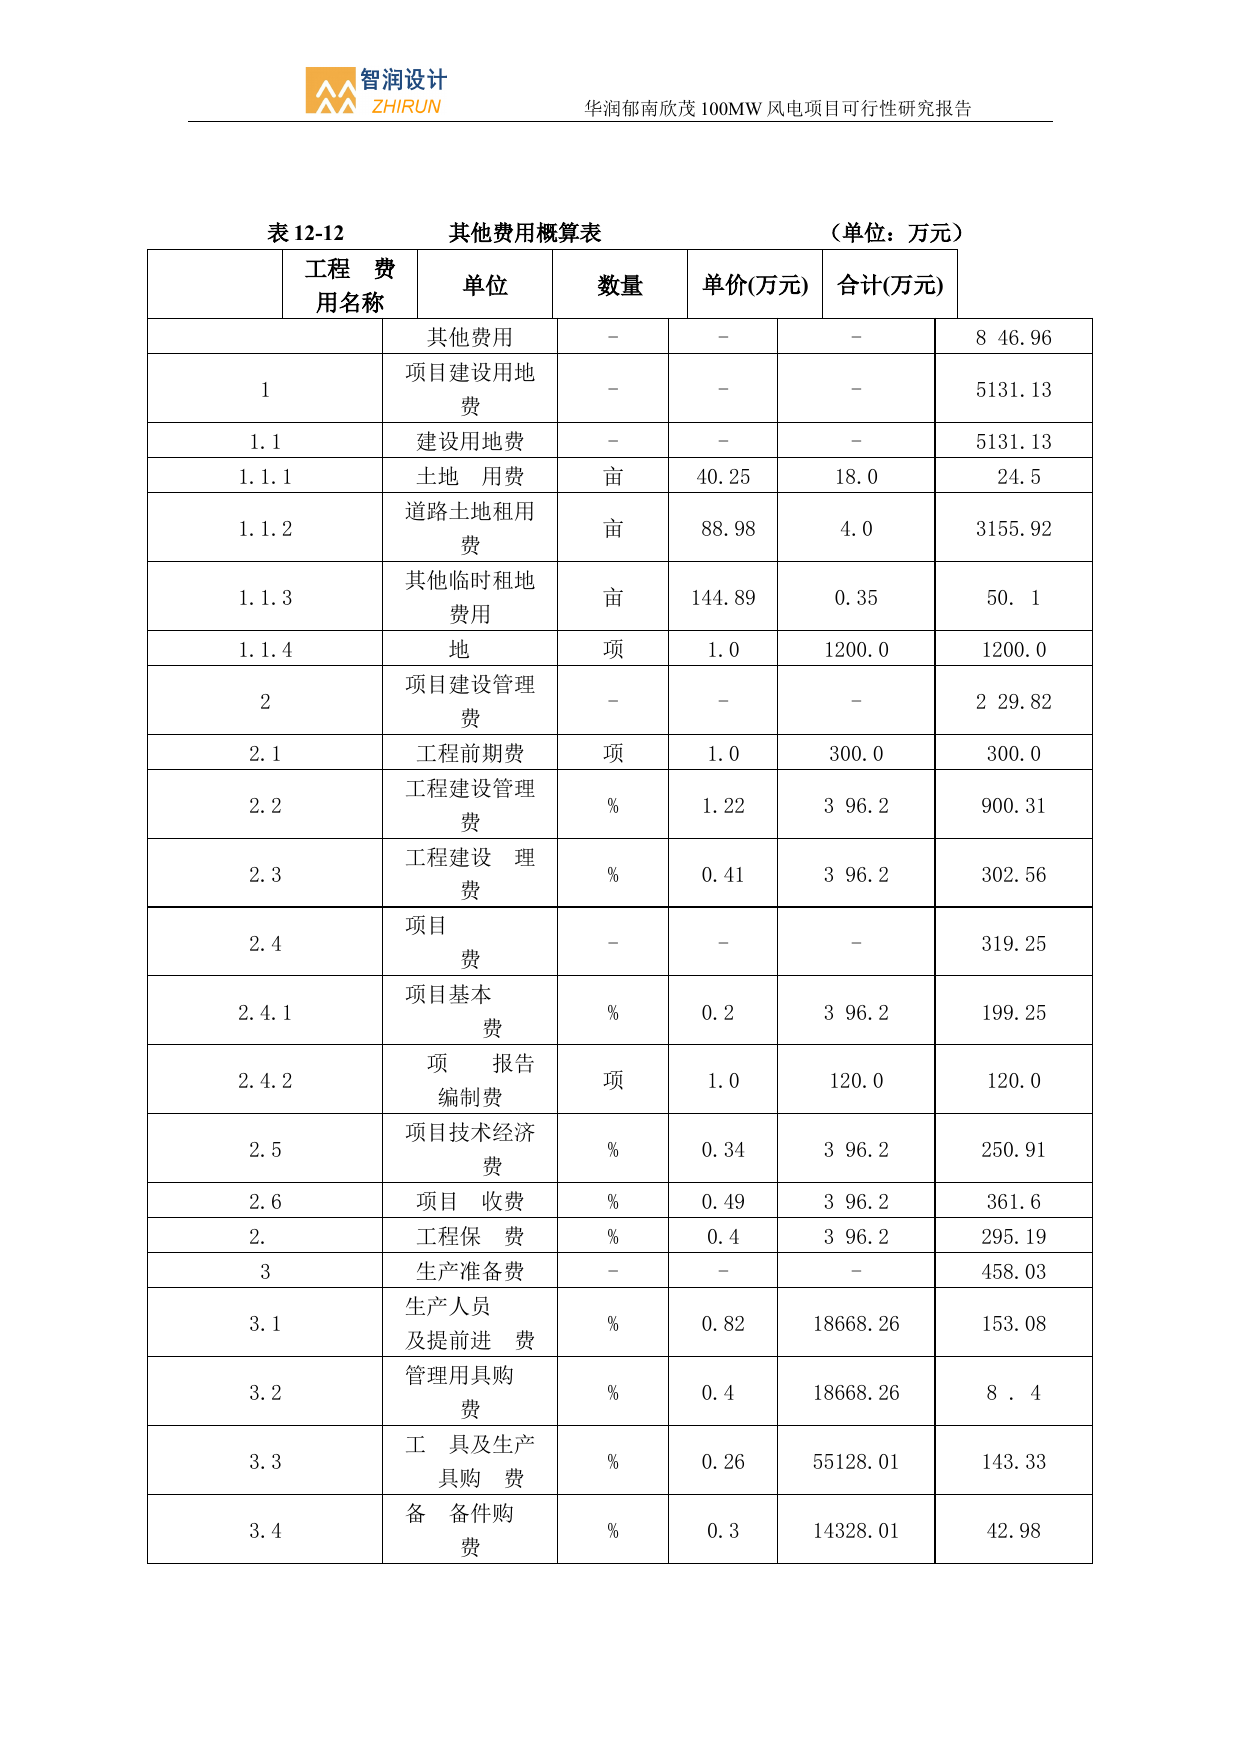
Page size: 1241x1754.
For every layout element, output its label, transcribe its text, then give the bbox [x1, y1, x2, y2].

table_cell - [558, 319, 668, 353]
table_cell 2.4 [148, 908, 382, 975]
table_cell 3155.92 [936, 493, 1092, 561]
table_cell - [558, 666, 668, 733]
table_cell 工程保险费 [383, 1218, 557, 1252]
table_cell 1200.0 [778, 631, 934, 664]
table_cell 55128.01 [778, 1426, 934, 1494]
table_cell 40.25 [669, 458, 777, 492]
table_cell 8746.96 [936, 319, 1092, 353]
table_cell 73796.27 [778, 1114, 934, 1182]
table_cell 361.6 [936, 1183, 1092, 1217]
table_cell 120.0 [936, 1045, 1092, 1113]
table_cell 302.56 [936, 839, 1092, 906]
table_cell 项目技术经济评审费 [383, 1114, 557, 1182]
table_cell 生产准备费 [383, 1253, 557, 1287]
table_cell - [778, 666, 934, 733]
table_cell 土地征用费 [383, 458, 557, 492]
table_cell 2 [148, 666, 382, 733]
table_cell - [669, 423, 777, 457]
table_cell 199.25 [936, 976, 1092, 1044]
table_cell 144.89 [669, 562, 777, 629]
table_header 序号 [148, 250, 282, 318]
table_cell 73796.27 [778, 1218, 934, 1252]
table_cell 300.0 [778, 735, 934, 768]
table_cell 生产人员培训及提前进厂费 [383, 1288, 557, 1356]
table_cell 458.03 [936, 1253, 1092, 1287]
table_header 合计(万元) [823, 250, 957, 318]
table_cell 专项专题报告编制费 [383, 1045, 557, 1113]
table_cell 林地补偿 [383, 631, 557, 664]
table_cell % [558, 1288, 668, 1356]
table_cell 0.41 [669, 839, 777, 906]
table_cell 73796.27 [778, 976, 934, 1044]
table_cell 5131.13 [936, 423, 1092, 457]
table_cell 项目咨询服务费 [383, 908, 557, 975]
table_cell 319.25 [936, 908, 1092, 975]
table_cell 143.33 [936, 1426, 1092, 1494]
table_cell - [558, 908, 668, 975]
table_cell 1.1.4 [148, 631, 382, 664]
table_cell 2.4.1 [148, 976, 382, 1044]
table_cell - [558, 354, 668, 422]
table_cell - [669, 354, 777, 422]
table_cell 3.4 [148, 1495, 382, 1563]
table_cell 2.2 [148, 770, 382, 837]
table_cell 管理用具购置费 [383, 1357, 557, 1425]
table_cell 工程前期费 [383, 735, 557, 768]
table_cell 工程建设管理费 [383, 770, 557, 837]
table_cell 0.82 [669, 1288, 777, 1356]
table_cell - [778, 423, 934, 457]
table_cell % [558, 1114, 668, 1182]
table_cell 900.31 [936, 770, 1092, 837]
table_cell 四 [148, 319, 382, 353]
table_cell 788.98 [669, 493, 777, 561]
table_cell 153.08 [936, 1288, 1092, 1356]
table_cell % [558, 976, 668, 1044]
table_cell 1.0 [669, 735, 777, 768]
table_cell 3.1 [148, 1288, 382, 1356]
table_cell - [778, 319, 934, 353]
table_cell 0.35 [778, 562, 934, 629]
table_cell 亩 [558, 562, 668, 629]
table_cell 其他费用 [383, 319, 557, 353]
table_cell 亩 [558, 458, 668, 492]
table_cell 项目建设用地费 [383, 354, 557, 422]
table_cell 2.6 [148, 1183, 382, 1217]
picture [305, 65, 448, 115]
table_cell 0.26 [669, 1426, 777, 1494]
table_header 数量 [553, 250, 687, 318]
table_cell 2.7 [148, 1218, 382, 1252]
table_cell 724.5 [936, 458, 1092, 492]
table_cell 73796.27 [778, 770, 934, 837]
table_cell - [778, 908, 934, 975]
table_cell - [669, 319, 777, 353]
table_header 单位 [418, 250, 552, 318]
table_cell - [669, 666, 777, 733]
table_cell 其他临时租地费用 [383, 562, 557, 629]
table_cell 120.0 [778, 1045, 934, 1113]
table_cell 工器具及生产家具购置费 [383, 1426, 557, 1494]
table_cell - [669, 908, 777, 975]
table_cell 项 [558, 1045, 668, 1113]
table_cell 4.0 [778, 493, 934, 561]
table_cell 2.5 [148, 1114, 382, 1182]
table_cell 18668.26 [778, 1288, 934, 1356]
table_cell 2.4.2 [148, 1045, 382, 1113]
table_cell % [558, 1357, 668, 1425]
table_cell 42.98 [936, 1495, 1092, 1563]
table_cell 项目建设管理费 [383, 666, 557, 733]
table_cell 项 [558, 735, 668, 768]
table_cell 18.0 [778, 458, 934, 492]
table_cell 3.2 [148, 1357, 382, 1425]
table_cell 3.3 [148, 1426, 382, 1494]
table_cell 道路土地租用费 [383, 493, 557, 561]
table_cell 5131.13 [936, 354, 1092, 422]
table_cell % [558, 839, 668, 906]
table_cell - [558, 423, 668, 457]
table_cell 3 [148, 1253, 382, 1287]
table_cell % [558, 1426, 668, 1494]
table_cell 2.3 [148, 839, 382, 906]
table_cell % [558, 1218, 668, 1252]
table_cell 295.19 [936, 1218, 1092, 1252]
table_cell 项目验收费 [383, 1183, 557, 1217]
table_cell 项目基本咨询服务费 [383, 976, 557, 1044]
table_cell 2.1 [148, 735, 382, 768]
table_cell 1.1 [148, 423, 382, 457]
table_cell 工程建设监理费 [383, 839, 557, 906]
table_cell % [558, 770, 668, 837]
table_cell 1.1.2 [148, 493, 382, 561]
table_cell - [778, 1253, 934, 1287]
table_cell 项 [558, 631, 668, 664]
table_cell % [558, 1183, 668, 1217]
table_cell % [558, 1495, 668, 1563]
table_cell 1.1.1 [148, 458, 382, 492]
text 表12-12 其他费用概算表 （单位：万元） [187, 215, 1053, 249]
table_cell 1 [148, 354, 382, 422]
table_cell 18668.26 [778, 1357, 934, 1425]
table_cell 0.34 [669, 1114, 777, 1182]
table_cell 2729.82 [936, 666, 1092, 733]
table_cell 50.71 [936, 562, 1092, 629]
table_cell 14328.01 [778, 1495, 934, 1563]
table_cell 0.49 [669, 1183, 777, 1217]
table_cell 1.22 [669, 770, 777, 837]
table_cell 0.4 [669, 1218, 777, 1252]
table_cell 250.91 [936, 1114, 1092, 1182]
table_cell 73796.27 [778, 1183, 934, 1217]
table_cell 1.1.3 [148, 562, 382, 629]
table_cell 1.0 [669, 1045, 777, 1113]
table_cell 73796.27 [778, 839, 934, 906]
table_cell - [778, 354, 934, 422]
table_cell 亩 [558, 493, 668, 561]
table_cell 0.47 [669, 1357, 777, 1425]
table_cell 1.0 [669, 631, 777, 664]
table_cell - [669, 1253, 777, 1287]
table_cell 0.27 [669, 976, 777, 1044]
table_cell 建设用地费 [383, 423, 557, 457]
table_cell - [558, 1253, 668, 1287]
table_header 工程或费用名称 [283, 250, 417, 318]
table_cell 300.0 [936, 735, 1092, 768]
table_header 单价(万元) [688, 250, 822, 318]
table_cell 1200.0 [936, 631, 1092, 664]
table_cell 87.74 [936, 1357, 1092, 1425]
table_cell 备品备件购置费 [383, 1495, 557, 1563]
table_cell 0.3 [669, 1495, 777, 1563]
